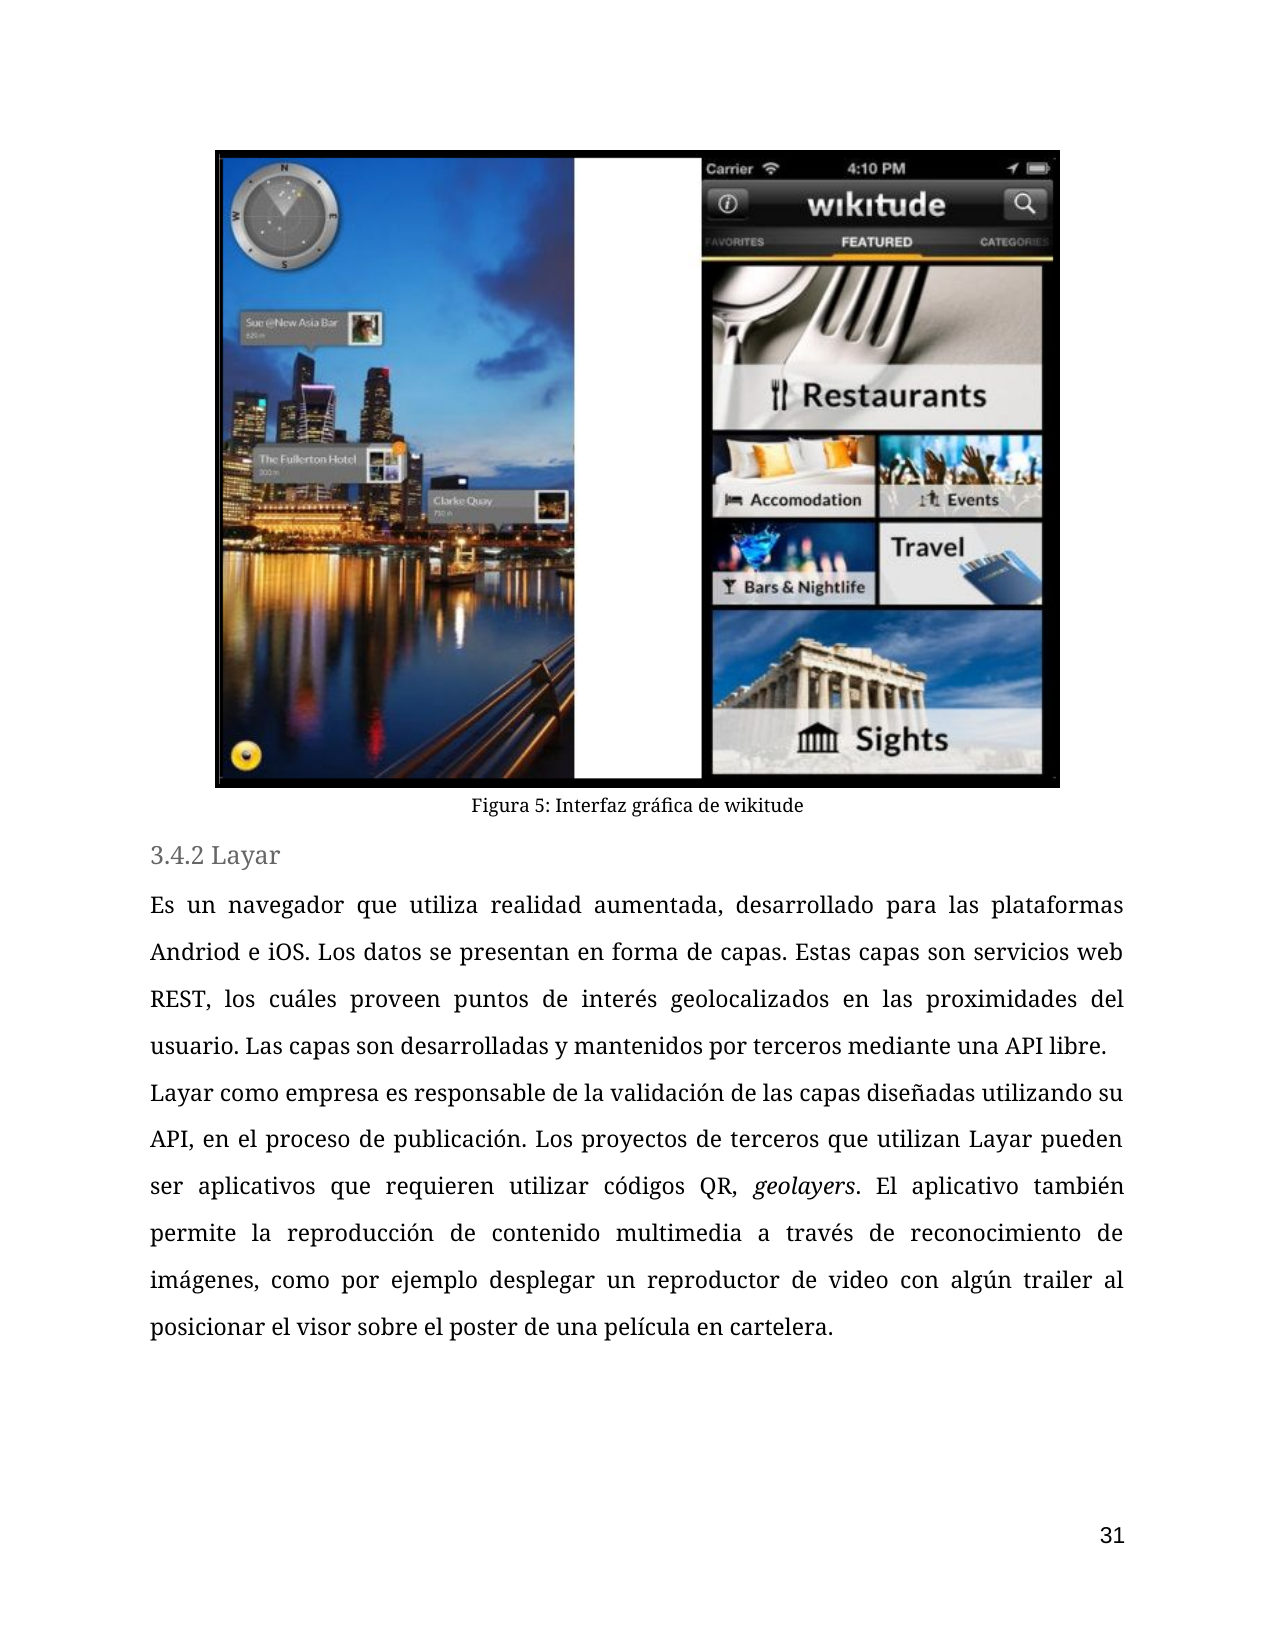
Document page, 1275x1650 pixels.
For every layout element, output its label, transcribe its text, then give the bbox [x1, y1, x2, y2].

text Figura 5: Interfaz gráfica de wikitude [150, 792, 1125, 818]
picture [219, 154, 1056, 784]
subtitle 3.4.2 Layar [150, 838, 1125, 872]
text Es un navegador que utiliza realidad aumentada, desarrollado para las plataformas Andriod e iOS. Los datos se presentan en forma de capas. Estas capas son servicios web REST, los cuáles proveen puntos de interés geolocalizados en las proximidades del usuario. Las capas son desarrolladas y mantenidos por terceros mediante una API libre. [150, 889, 1125, 1061]
text Layar como empresa es responsable de la validación de las capas diseñadas utilizando su API, en el proceso de publicación. Los proyectos de terceros que utilizan Layar pueden ser aplicativos que requieren utilizar códigos QR, geolayers. El aplicativo también permite la reproducción de contenido multimedia a través de reconocimiento de imágenes, como por ejemplo desplegar un reproductor de video con algún trailer al posicionar el visor sobre el poster de una película en cartelera. [150, 1077, 1125, 1342]
